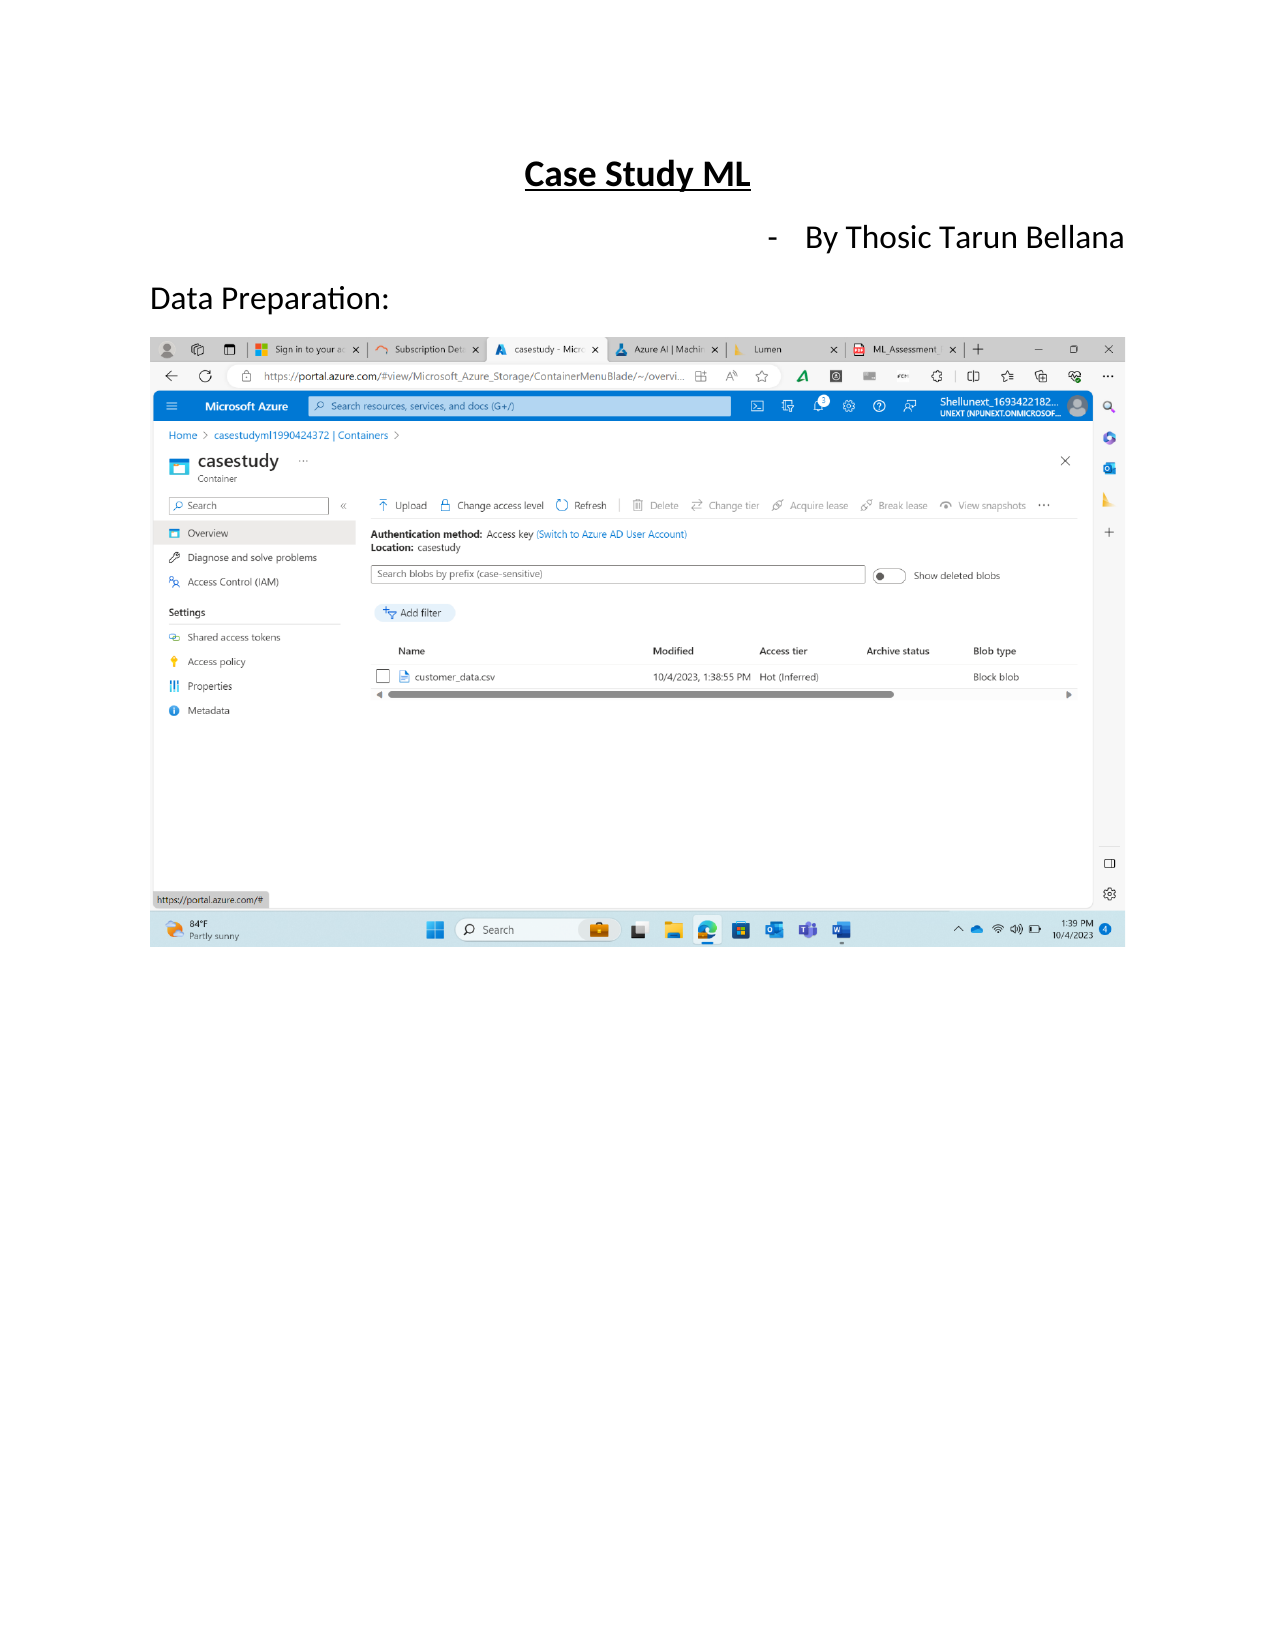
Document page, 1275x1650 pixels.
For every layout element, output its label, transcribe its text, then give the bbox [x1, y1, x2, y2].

text Case Study ML [150, 150, 1125, 196]
picture [150, 337, 1125, 947]
text Data Preparation: [150, 277, 1125, 317]
list By Thosic Tarun Bellana [225, 216, 1125, 257]
